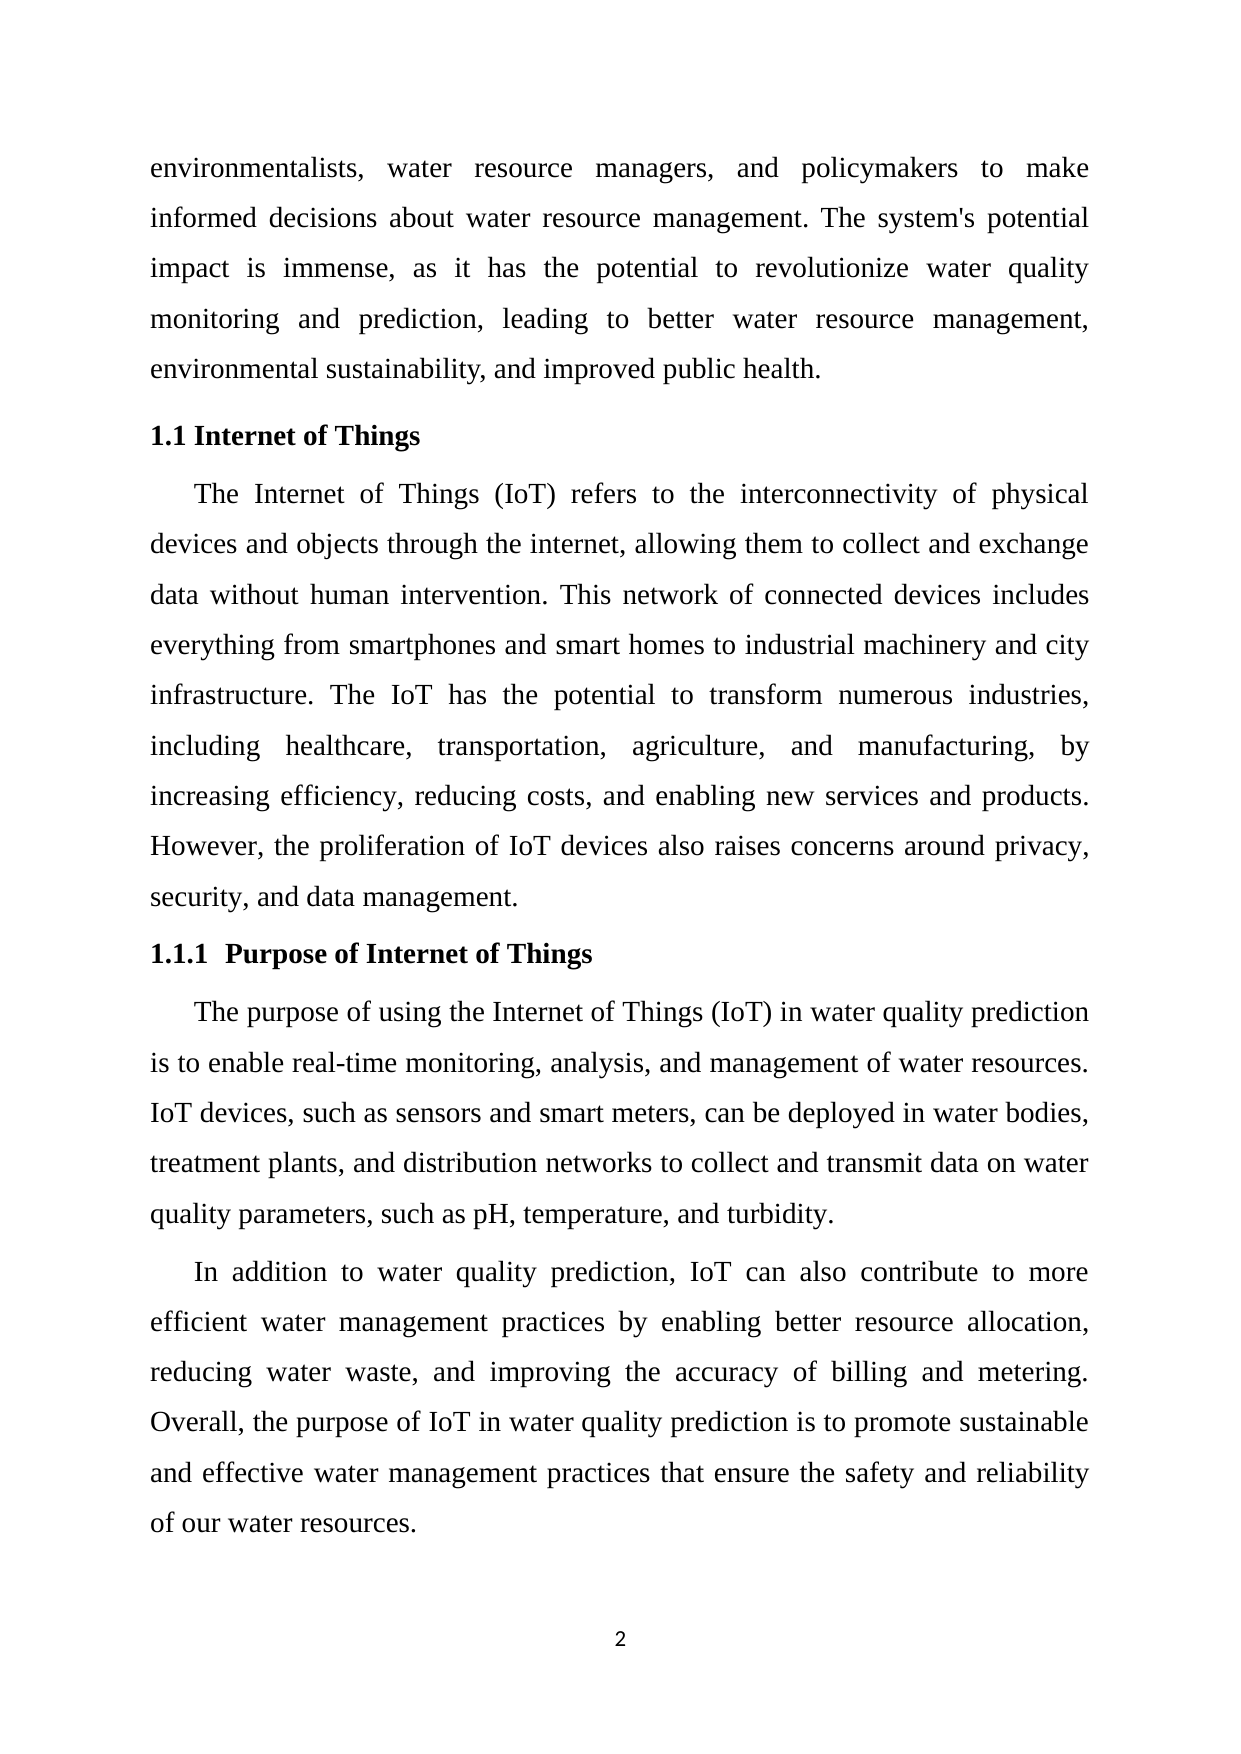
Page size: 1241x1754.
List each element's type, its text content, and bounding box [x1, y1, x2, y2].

list Purpose of Internet of Things [150, 937, 1090, 970]
text In addition to water quality prediction, IoT can also contribute to more efficient water management practices by enabling better resource allocation, reducing water waste, and improving the accuracy of billing and metering. Overall, the purpose of IoT in water quality prediction is to promote sustainable and effective water management practices that ensure the safety and reliability of our water resources. [150, 1254, 1090, 1539]
list Internet of Things [150, 418, 1090, 452]
text The purpose of using the Internet of Things (IoT) in water quality prediction is to enable real-time monitoring, analysis, and management of water resources. IoT devices, such as sensors and smart meters, can be deployed in water bodies, treatment plants, and distribution networks to collect and transmit data on water quality parameters, such as pH, temperature, and turbidity. [150, 994, 1090, 1229]
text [150, 150, 1090, 385]
text The Internet of Things (IoT) refers to the interconnectivity of physical devices and objects through the internet, allowing them to collect and exchange data without human intervention. This network of connected devices includes everything from smartphones and smart homes to industrial machinery and city infrastructure. The IoT has the potential to transform numerous industries, including healthcare, transportation, agriculture, and manufacturing, by increasing efficiency, reducing costs, and enabling new services and products. However, the proliferation of IoT devices also raises concerns around privacy, security, and data management. [150, 476, 1090, 912]
